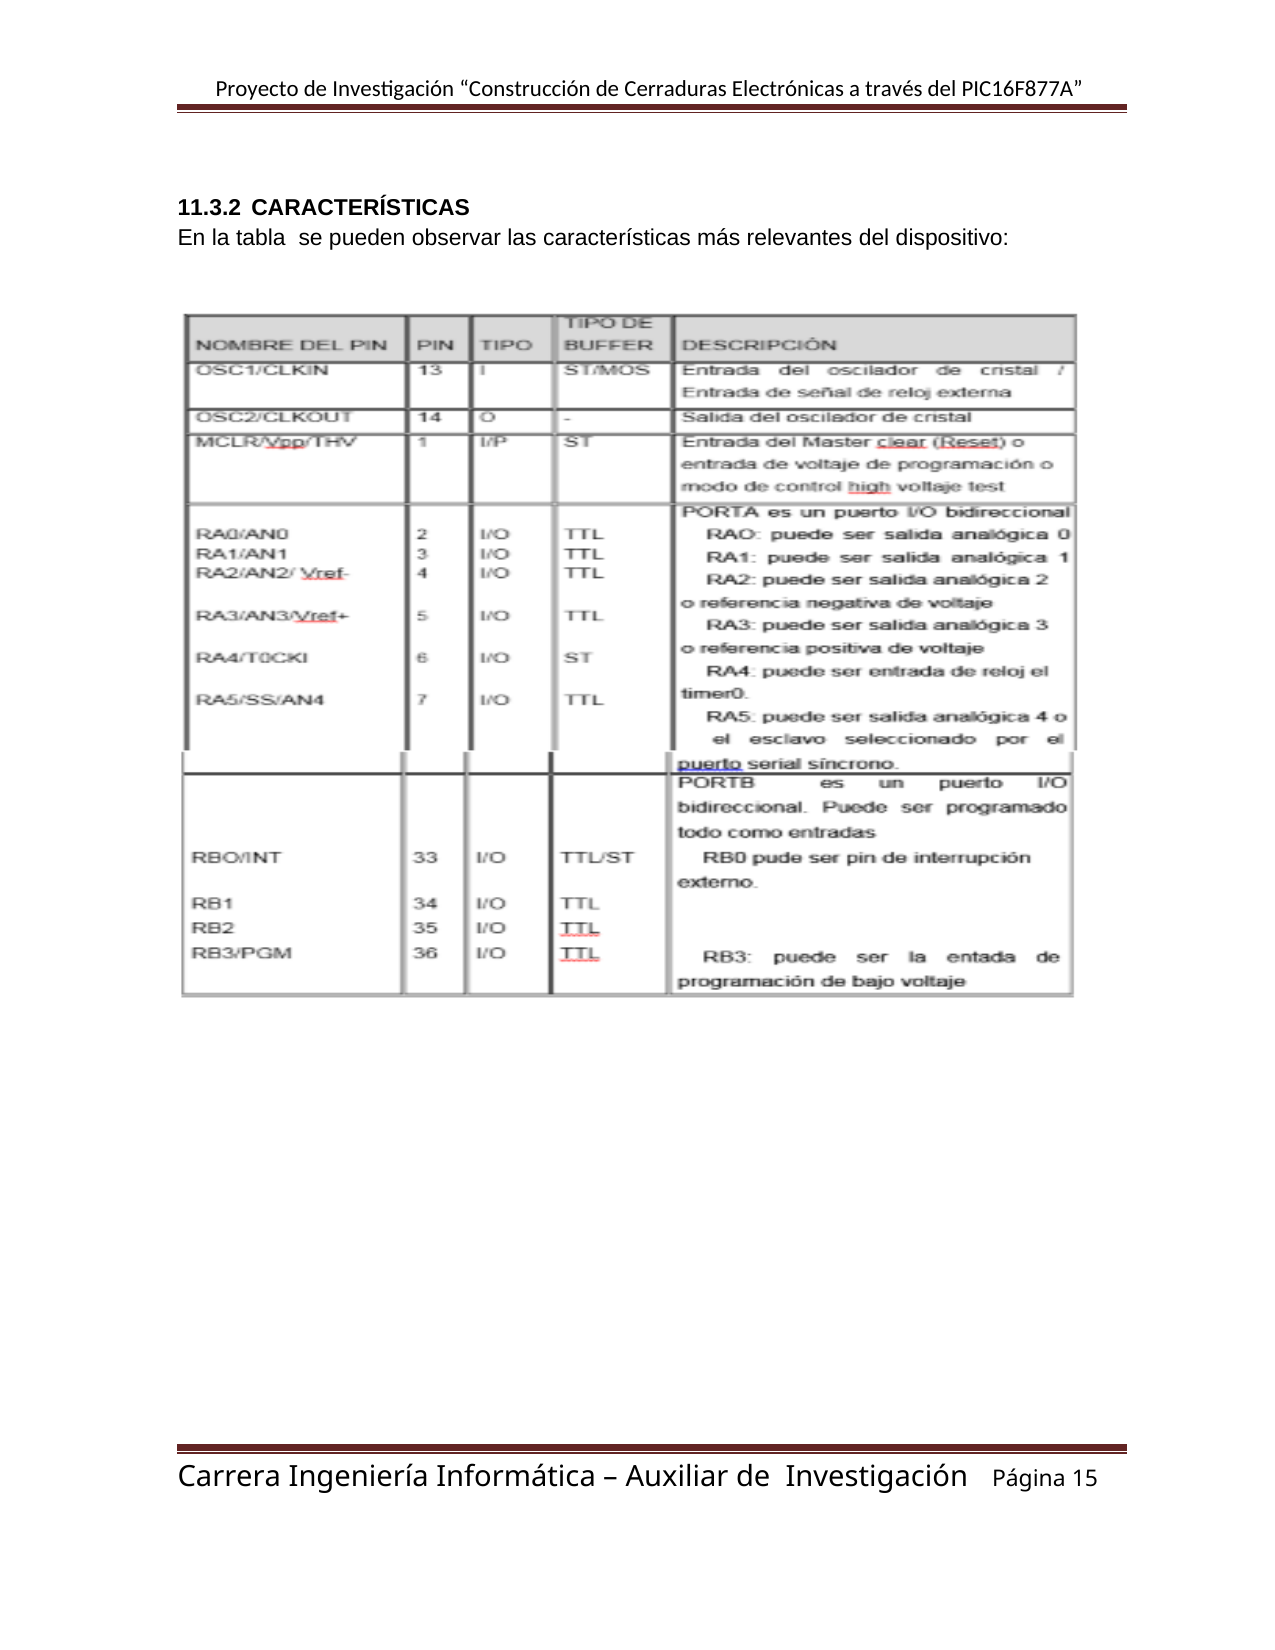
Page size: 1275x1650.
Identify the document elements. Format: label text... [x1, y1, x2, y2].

text 11.3.2 CARACTERÍSTICAS [177, 194, 1127, 220]
text En la tabla se pueden observar las características más relevantes del dispositivo: [177, 224, 1127, 251]
picture [177, 308, 1082, 1004]
